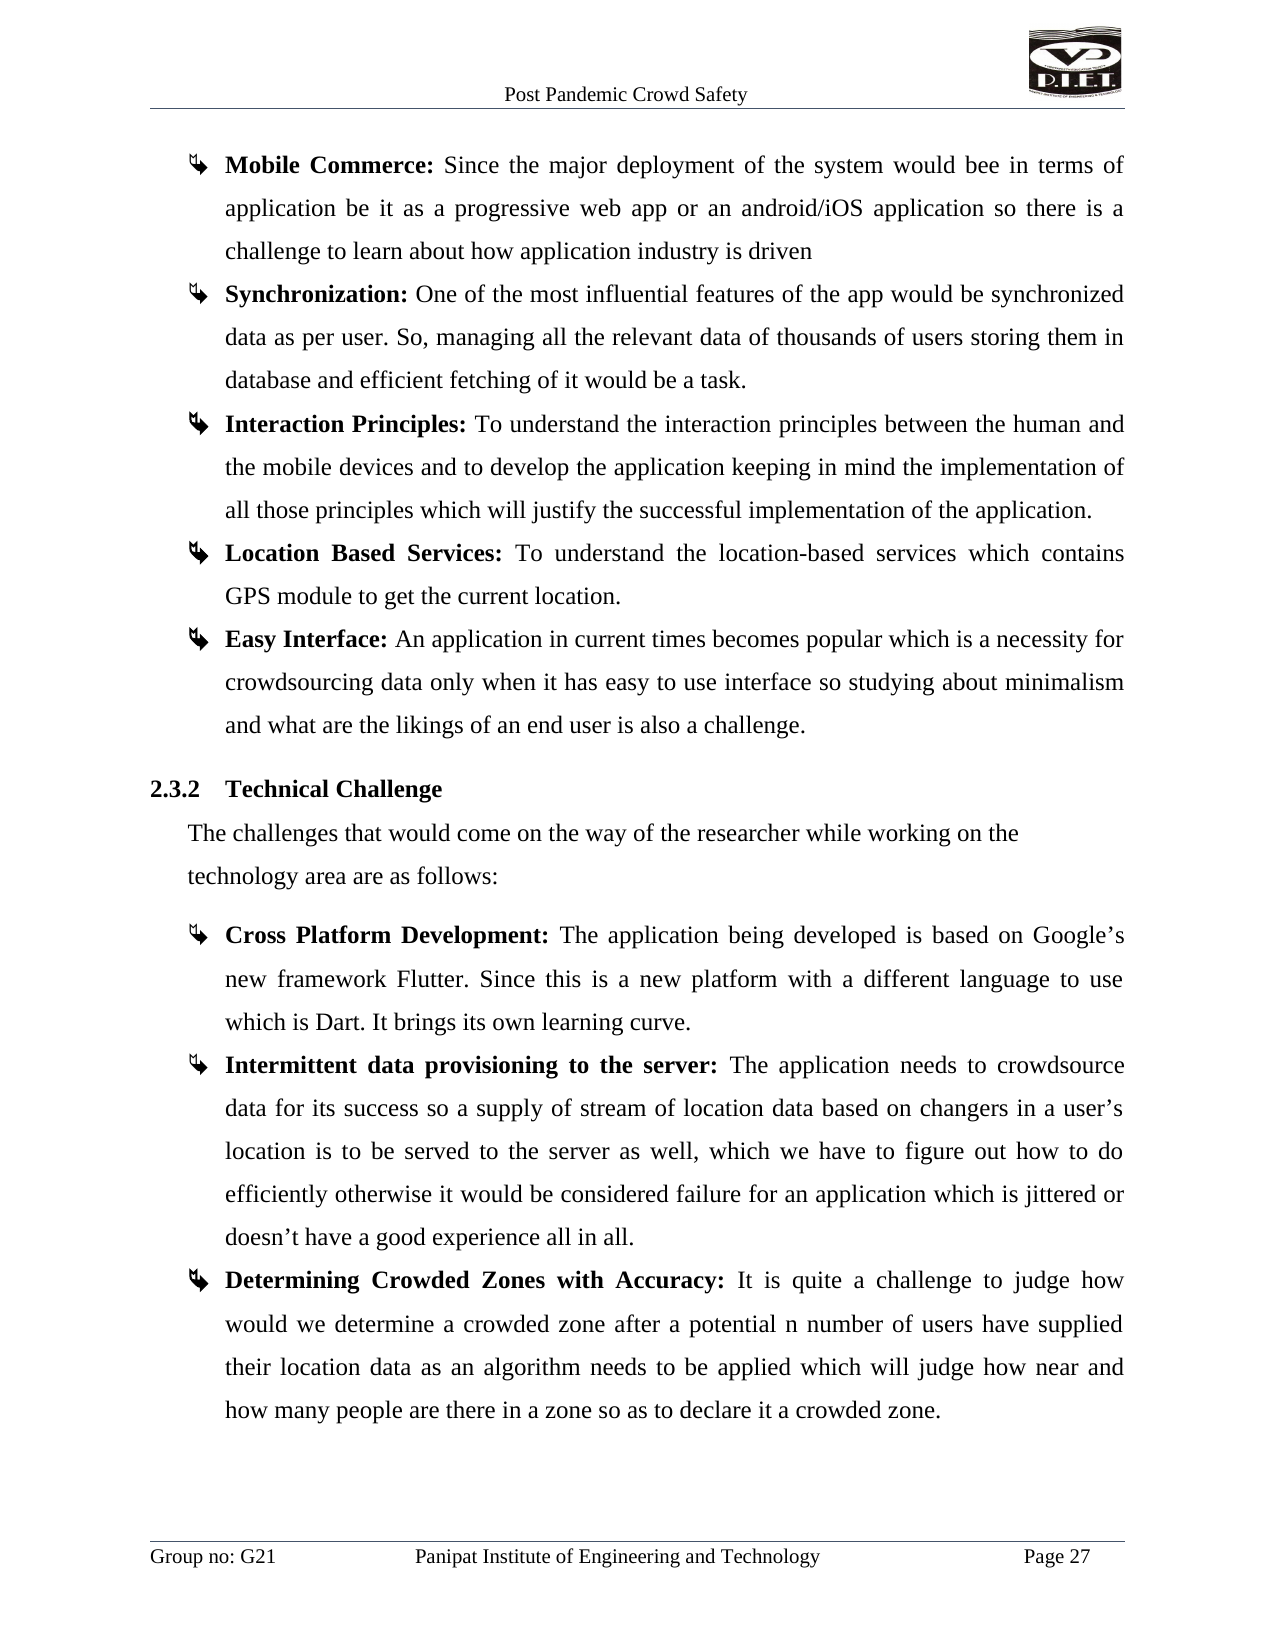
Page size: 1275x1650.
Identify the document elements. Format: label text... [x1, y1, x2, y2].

list Mobile Commerce: Since the major deployment of the system would bee in terms of application be it as a progressive web app or an android/iOS application so there is a challenge to learn about how application industry is driven [187, 150, 1125, 265]
list Cross Platform Development: The application being developed is based on Google’s new framework Flutter. Since this is a new platform with a different language to use which is Dart. It brings its own learning curve. [187, 921, 1125, 1036]
subtitle 2.3.2 Technical Challenge [150, 774, 1125, 803]
text The challenges that would come on the way of the researcher while working on the technology area are as follows: [187, 818, 1125, 889]
list Synchronization: One of the most influential features of the app would be synchronized data as per user. So, managing all the relevant data of thousands of users storing them in database and efficient fetching of it would be a task. [187, 279, 1125, 394]
list Easy Interface: An application in current times becomes popular which is a necessity for crowdsourcing data only when it has easy to use interface so studying about minimalism and what are the likings of an end user is also a challenge. [187, 624, 1125, 739]
picture [1029, 23, 1122, 101]
list Location Based Services: To understand the location-based services which contains GPS module to get the current location. [187, 538, 1125, 610]
list Interaction Principles: To understand the interaction principles between the human and the mobile devices and to develop the application keeping in mind the implementation of all those principles which will justify the successful implementation of the application. [187, 409, 1125, 524]
list Intermittent data provisioning to the server: The application needs to crowdsource data for its success so a supply of stream of location data based on changers in a user’s location is to be served to the server as well, which we have to figure out how to do efficiently otherwise it would be considered failure for an application which is jittered or doesn’t have a good experience all in all. [187, 1050, 1125, 1251]
list Determining Crowded Zones with Accuracy: It is quite a challenge to judge how would we determine a crowded zone after a potential n number of users have supplied their location data as an algorithm needs to be applied which will judge how near and how many people are there in a zone so as to declare it a crowded zone. [187, 1266, 1125, 1424]
